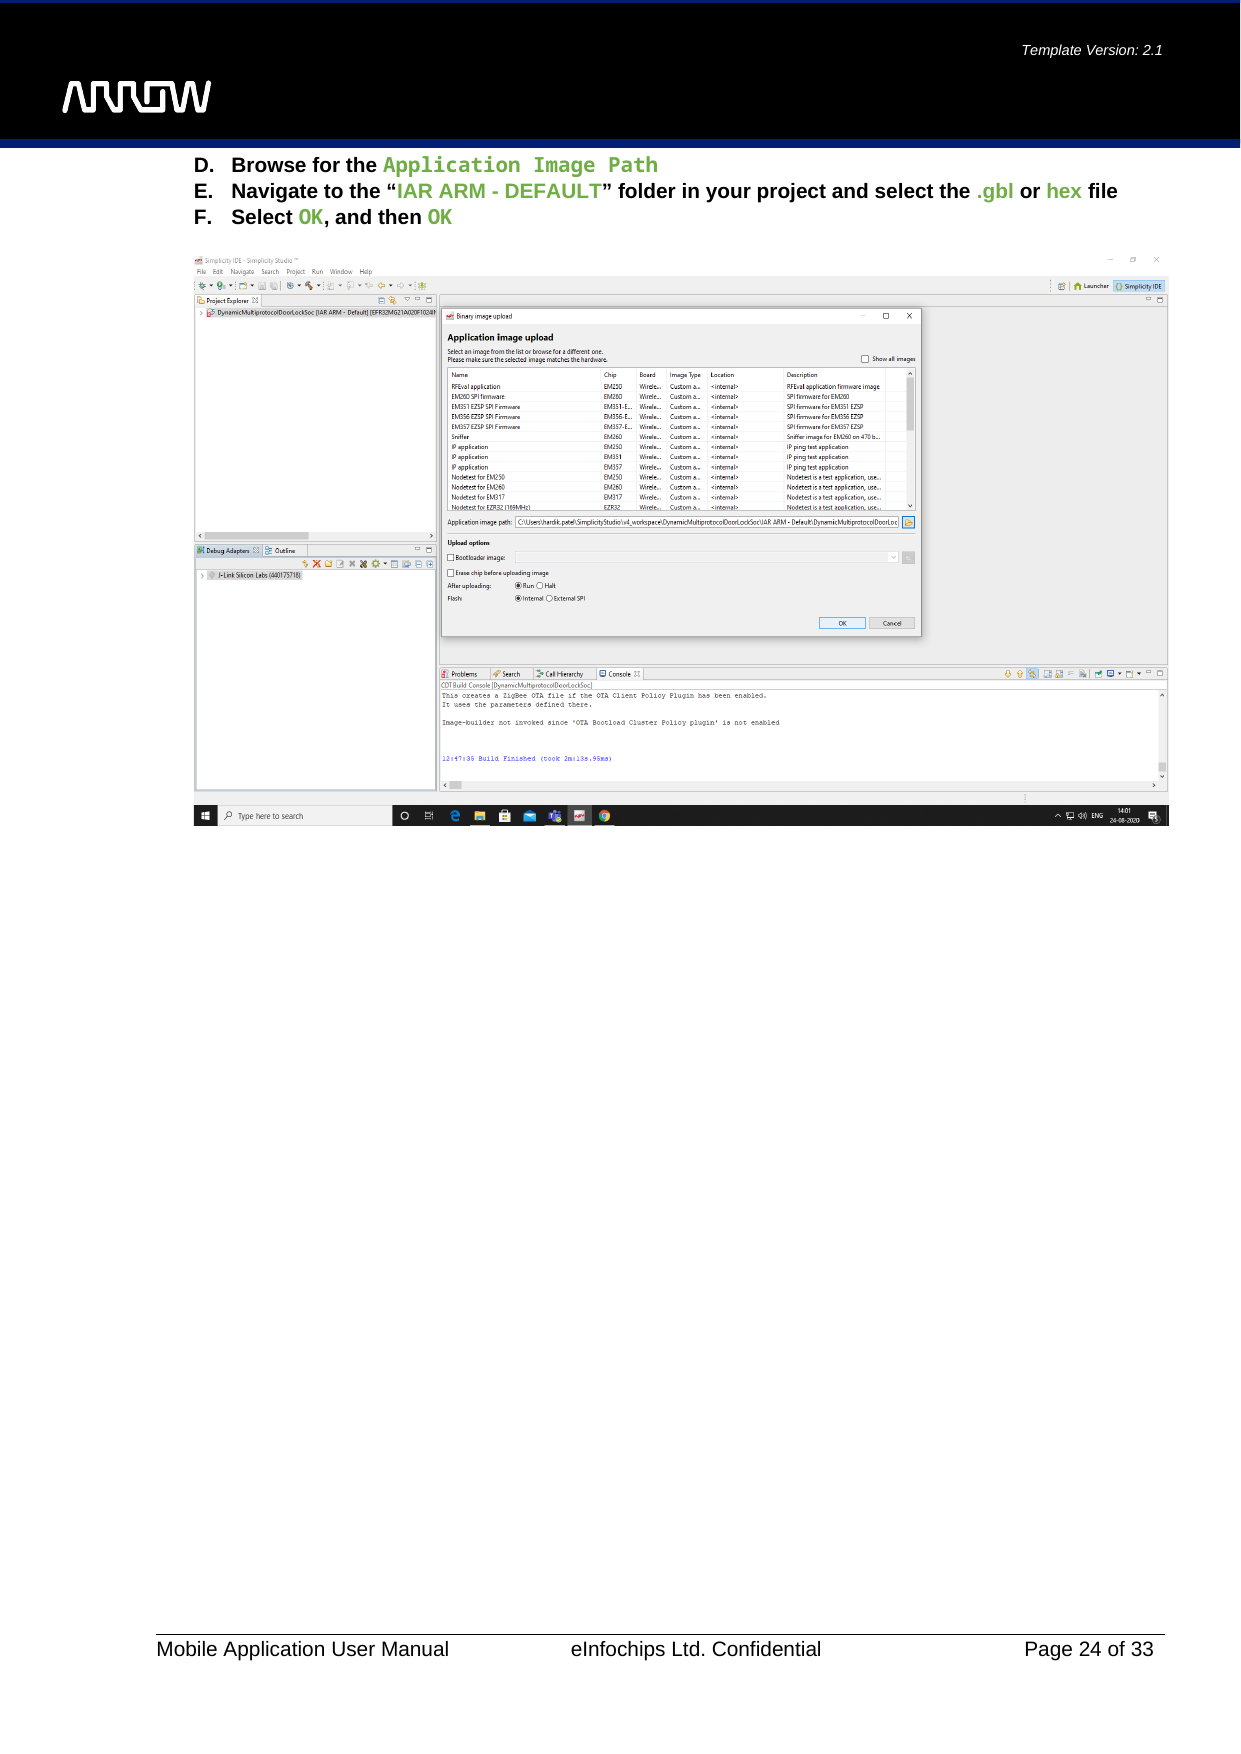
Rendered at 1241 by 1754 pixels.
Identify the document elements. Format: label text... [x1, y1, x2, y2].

picture [193, 254, 1169, 826]
list Select OK, and then OK [194, 202, 1165, 231]
list Navigate to the “IAR ARM - DEFAULT” folder in your project and select the .gbl or hex file [194, 178, 1165, 202]
picture [37, 49, 236, 144]
list Browse for the Application Image Path [194, 150, 1165, 178]
